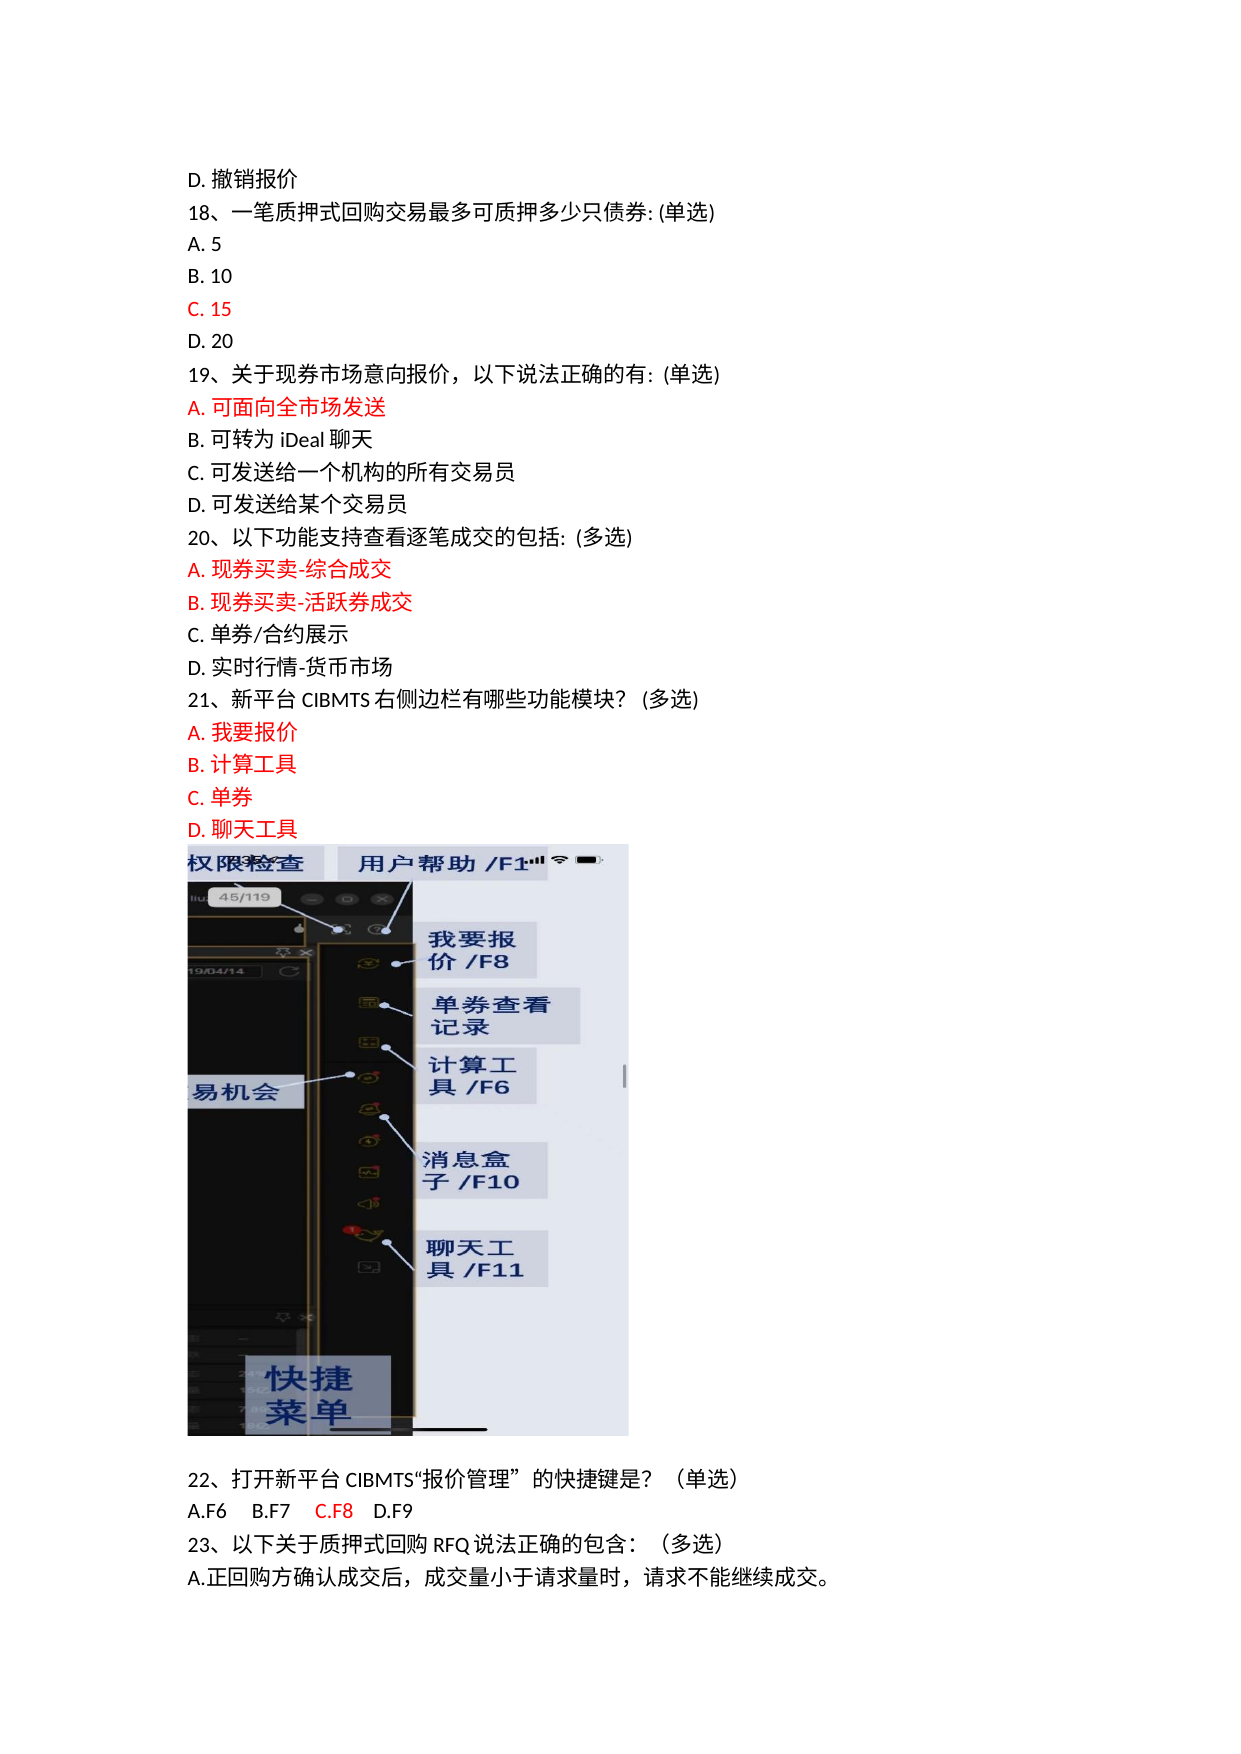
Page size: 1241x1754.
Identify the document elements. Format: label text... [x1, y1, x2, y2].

text A. 我要报价 [187, 714, 1053, 747]
text 19、关于现券市场意向报价，以下说法正确的有: (单选) [187, 357, 1053, 389]
text A. 现券买卖-综合成交 [187, 552, 1053, 584]
picture [187, 844, 629, 1436]
text A.正回购方确认成交后，成交量小于请求量时，请求不能继续成交。 [187, 1559, 1053, 1592]
text 21、新平台CIBMTS右侧边栏有哪些功能模块？ (多选) [187, 682, 1053, 714]
text C. 单券/合约展示 [187, 617, 1053, 649]
text C. 15 [187, 292, 1053, 324]
text B. 10 [187, 259, 1053, 292]
text D. 可发送给某个交易员 [187, 487, 1053, 519]
text 22、打开新平台CIBMTS“报价管理”的快捷键是？（单选） [187, 1462, 1053, 1494]
text A. 5 [187, 227, 1053, 259]
text D. 实时行情-货币市场 [187, 649, 1053, 682]
text A.F6 B.F7 C.F8 D.F9 [187, 1494, 1053, 1527]
text B. 现券买卖-活跃券成交 [187, 584, 1053, 617]
text B. 可转为iDeal聊天 [187, 422, 1053, 454]
text 23、以下关于质押式回购RFQ说法正确的包含：（多选） [187, 1527, 1053, 1559]
text C. 可发送给一个机构的所有交易员 [187, 454, 1053, 487]
text 20、以下功能支持查看逐笔成交的包括: (多选) [187, 519, 1053, 552]
text C. 单券 [187, 779, 1053, 812]
text D. 20 [187, 324, 1053, 357]
text 18、一笔质押式回购交易最多可质押多少只债券: (单选) [187, 194, 1053, 227]
text D. 聊天工具 [187, 812, 1053, 844]
text B. 计算工具 [187, 747, 1053, 779]
list 撤销报价 [187, 162, 1053, 194]
text A. 可面向全市场发送 [187, 389, 1053, 422]
